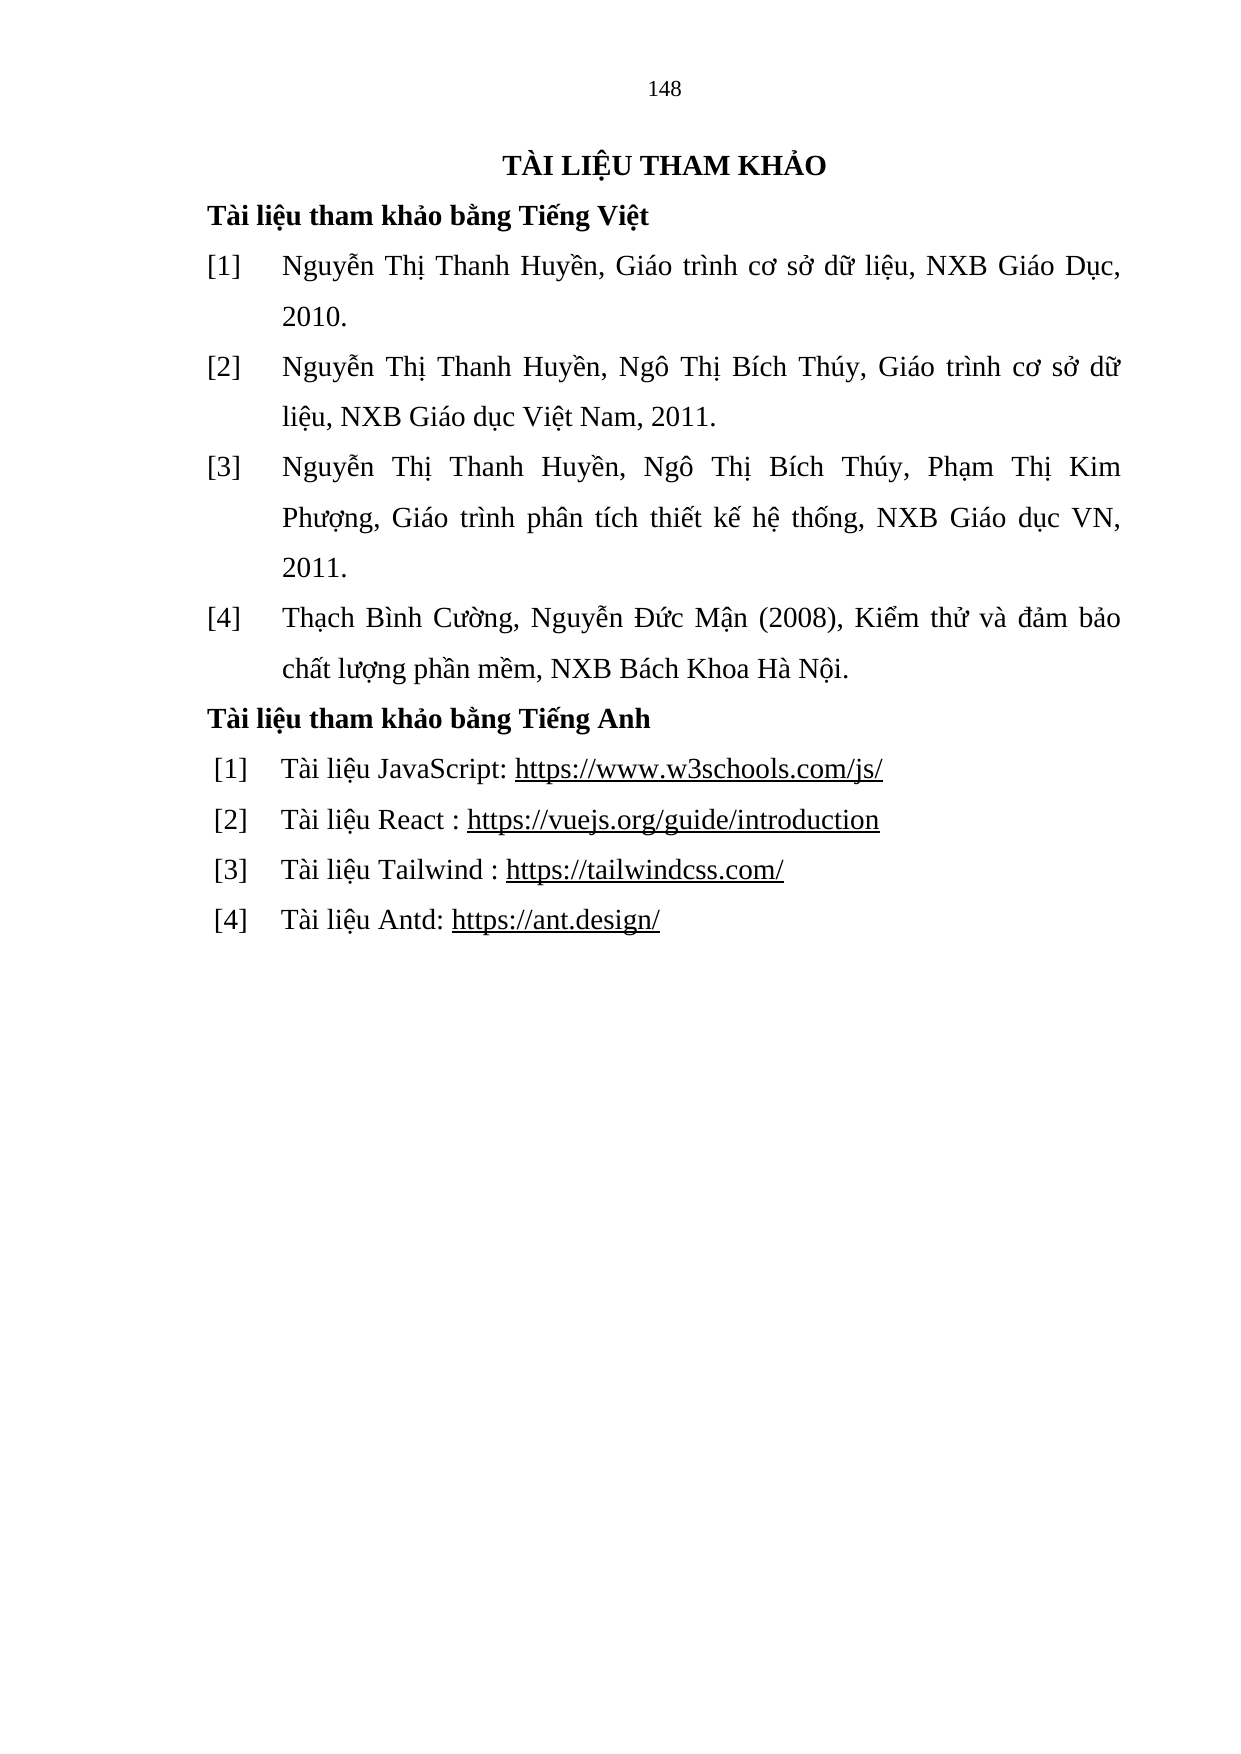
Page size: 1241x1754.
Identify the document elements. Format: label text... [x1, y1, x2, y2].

list Nguyễn Thị Thanh Huyền, Ngô Thị Bích Thúy, Giáo trình cơ sở dữ liệu, NXB Giáo dục Việt Nam, 2011. [207, 349, 1122, 433]
list Tài liệu JavaScript: https://www.w3schools.com/js/ [214, 751, 1122, 785]
text tài liệu tham khảo bằng Tiếng Việt [207, 198, 1122, 232]
text TÀI LIỆU THAM KHẢO [207, 148, 1122, 181]
list Tài liệu Tailwind : https://tailwindcss.com/ [214, 852, 1122, 886]
list Nguyễn Thị Thanh Huyền, Giáo trình cơ sở dữ liệu, NXB Giáo Dục, 2010. [207, 248, 1122, 332]
list Thạch Bình Cường, Nguyễn Đức Mận (2008), Kiểm thử và đảm bảo chất lượng phần mềm, NXB Bách Khoa Hà Nội. [207, 601, 1122, 684]
list Nguyễn Thị Thanh Huyền, Ngô Thị Bích Thúy, Phạm Thị Kim Phượng, Giáo trình phân tích thiết kế hệ thống, NXB Giáo dục VN, 2011. [207, 449, 1122, 584]
list Tài liệu React : https://vuejs.org/guide/introduction [214, 802, 1122, 835]
list Tài liệu Antd: https://ant.design/ [214, 902, 1122, 936]
list Tài liệu tham khảo bằng Tiếng Anh [207, 701, 1122, 735]
